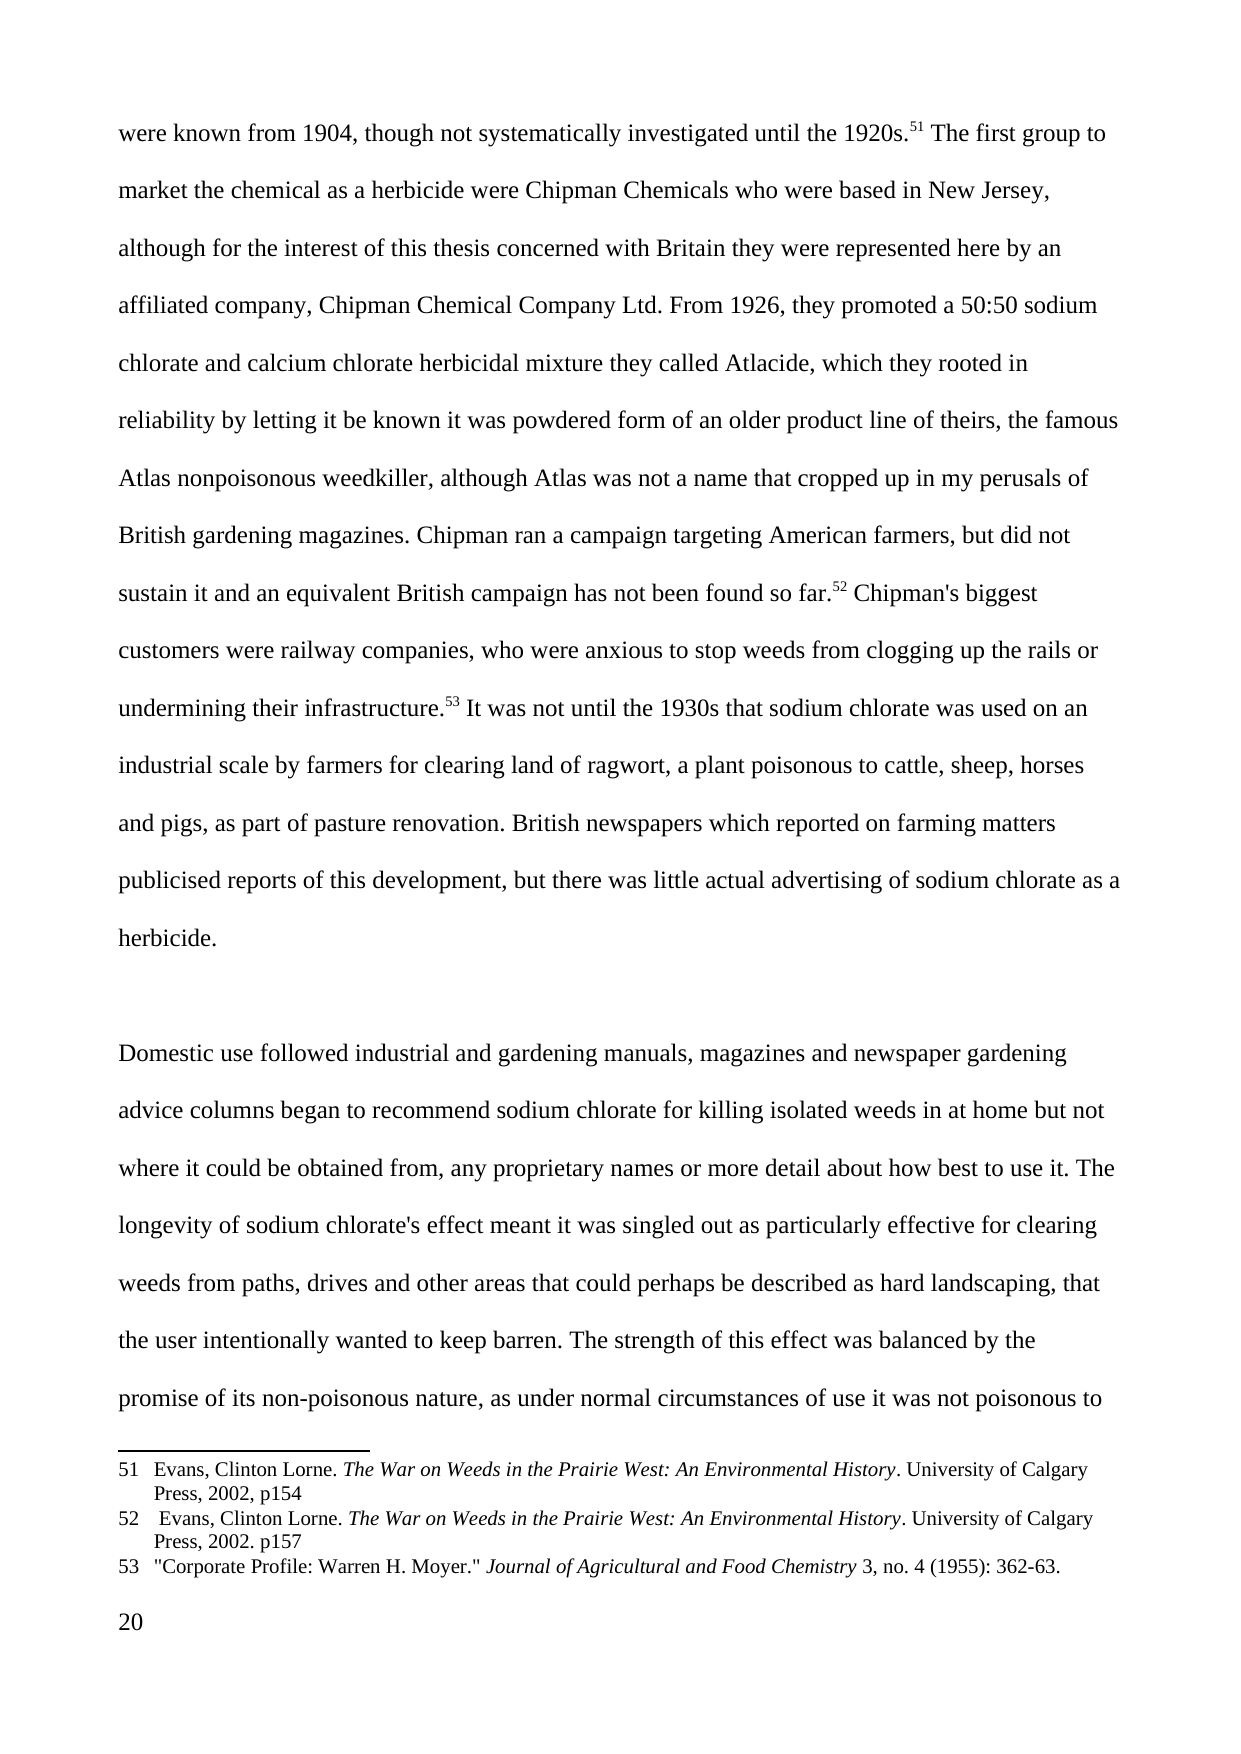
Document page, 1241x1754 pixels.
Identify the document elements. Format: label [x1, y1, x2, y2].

text [118, 1038, 1122, 1412]
text [118, 118, 1122, 952]
